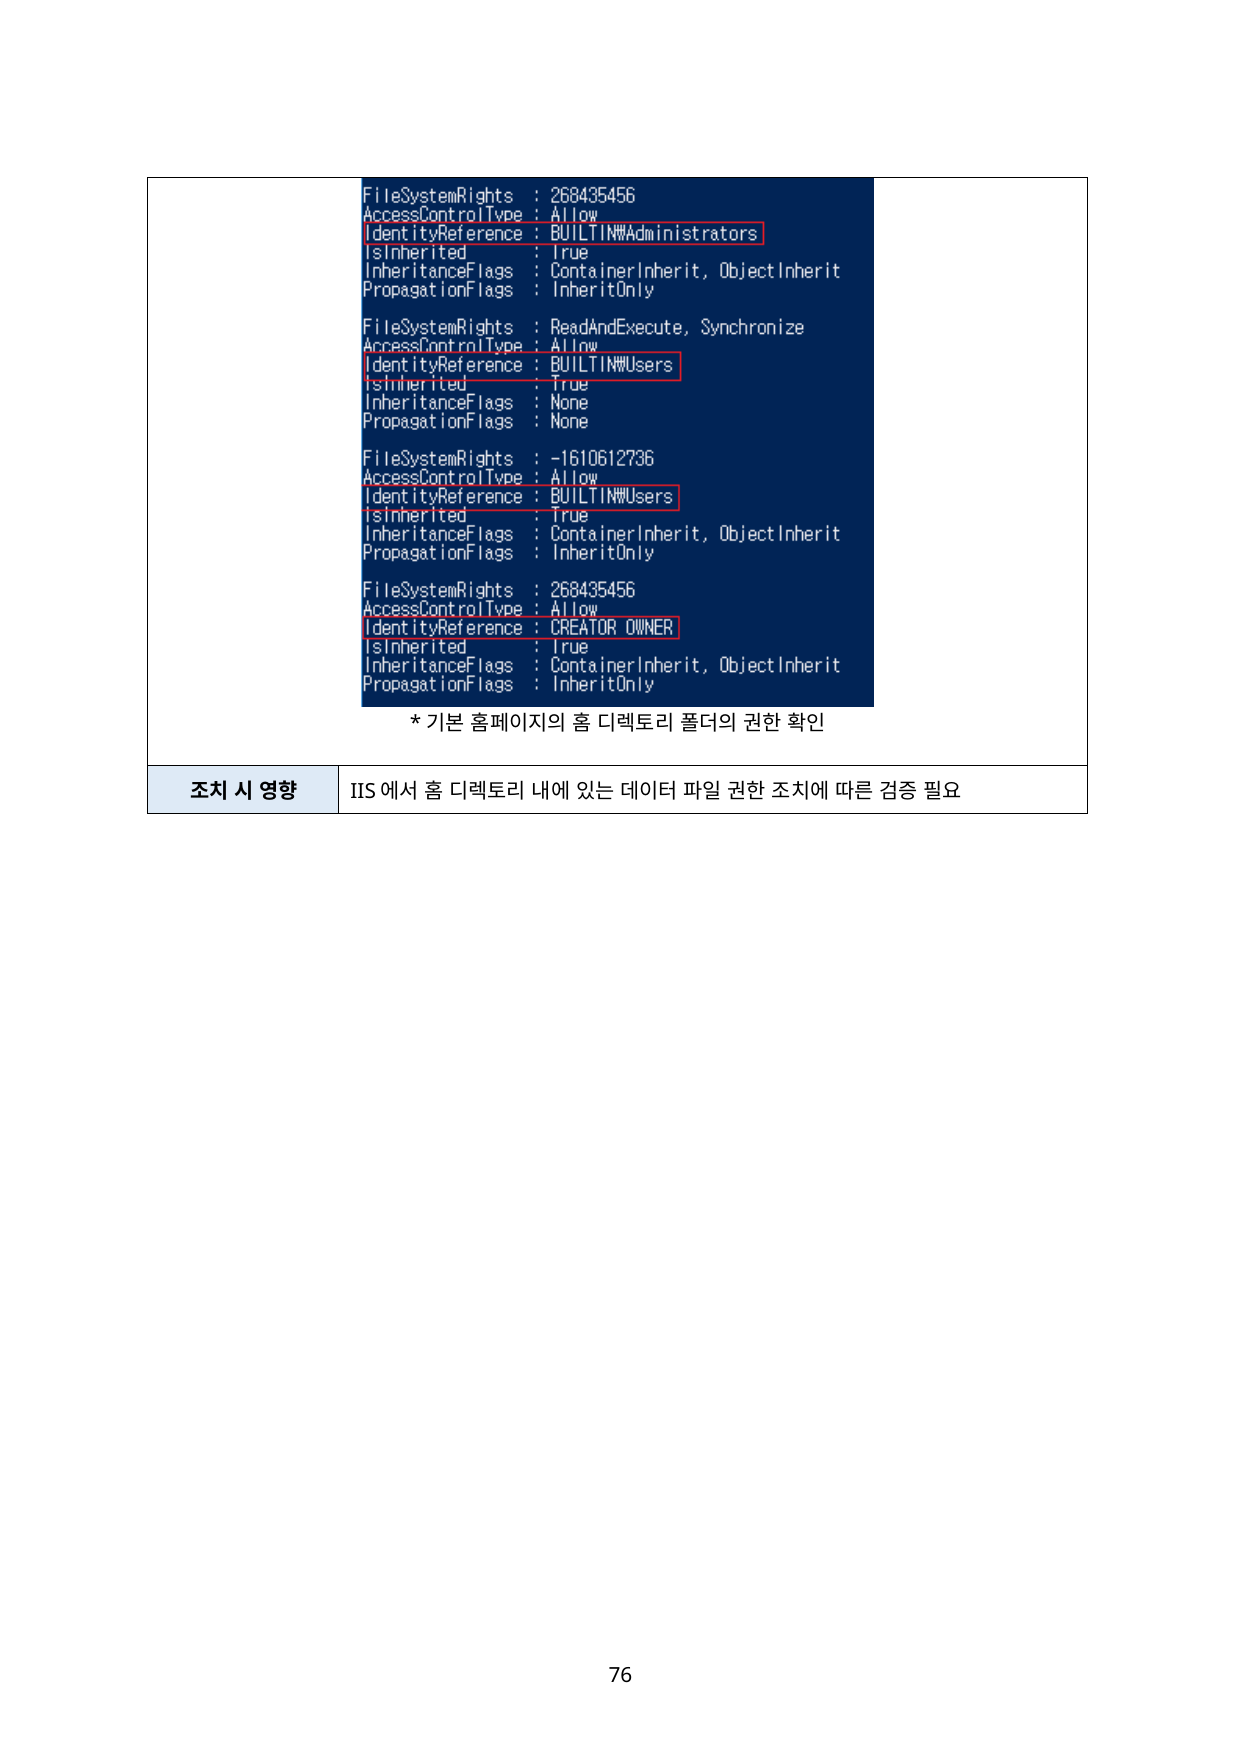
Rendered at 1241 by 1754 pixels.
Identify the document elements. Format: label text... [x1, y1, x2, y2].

table_cell 조치 시 영향 [148, 766, 338, 813]
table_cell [148, 178, 1087, 765]
table_cell IIS에서 홈 디렉토리 내에 있는 데이터 파일 권한 조치에 따른 검증 필요 [339, 766, 1087, 813]
picture [361, 178, 874, 707]
